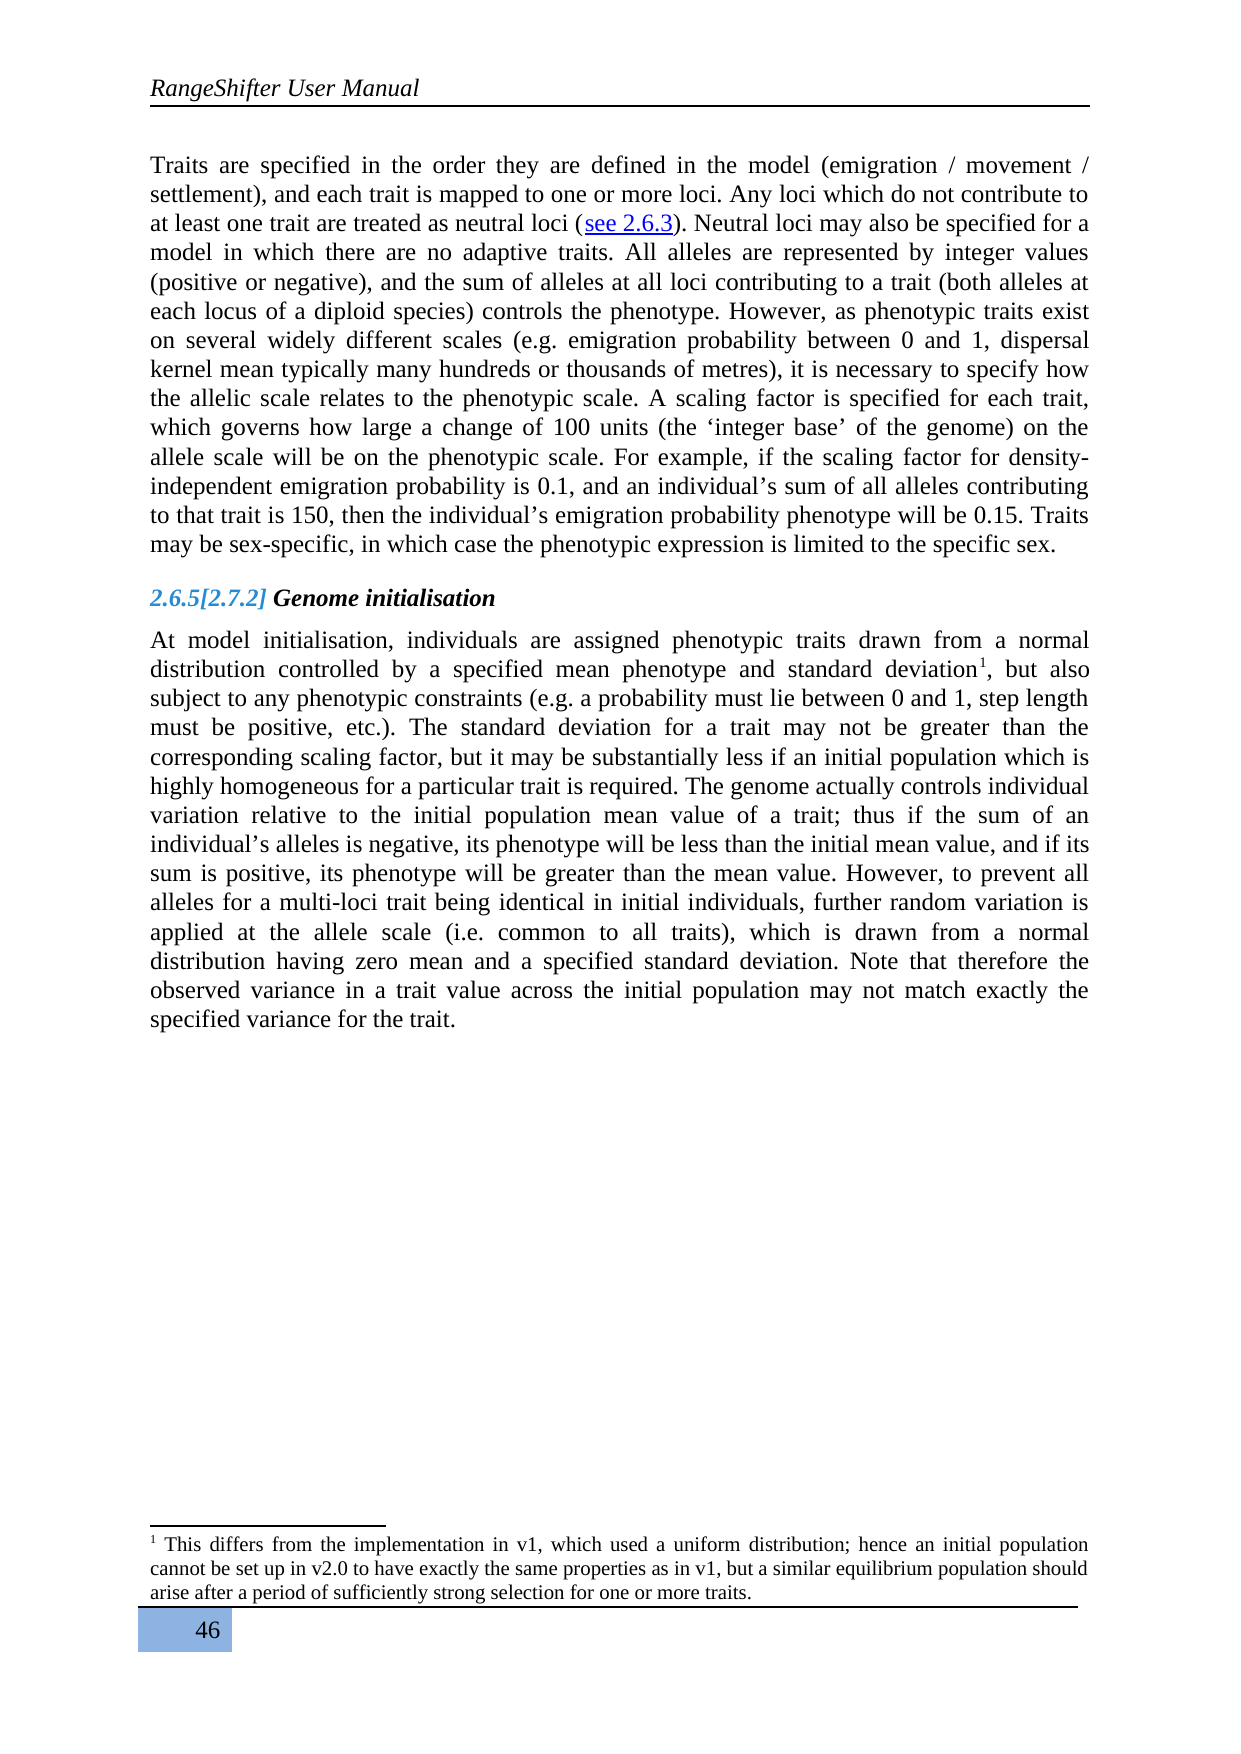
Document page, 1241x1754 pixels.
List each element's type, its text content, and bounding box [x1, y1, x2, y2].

subtitle Genome initialisation [150, 583, 1090, 612]
list At model initialisation, individuals are assigned phenotypic traits drawn from a normal distribution controlled by a specified mean phenotype and standard deviation, but also subject to any phenotypic constraints (e.g. a probability must lie between 0 and 1, step length must be positive, etc.). The standard deviation for a trait may not be greater than the corresponding scaling factor, but it may be substantially less if an initial population which is highly homogeneous for a particular trait is required. The genome actually controls individual variation relative to the initial population mean value of a trait; thus if the sum of an individual’s alleles is negative, its phenotype will be less than the initial mean value, and if its sum is positive, its phenotype will be greater than the mean value. However, to prevent all alleles for a multi-loci trait being identical in initial individuals, further random variation is applied at the allele scale (i.e. common to all traits), which is drawn from a normal distribution having zero mean and a specified standard deviation. Note that therefore the observed variance in a trait value across the initial population may not match exactly the specified variance for the trait. [150, 625, 1090, 1033]
list Traits are specified in the order they are defined in the model (emigration / movement / settlement), and each trait is mapped to one or more loci. Any loci which do not contribute to at least one trait are treated as neutral loci (see 2.6.3). Neutral loci may also be specified for a model in which there are no adaptive traits. All alleles are represented by integer values (positive or negative), and the sum of alleles at all loci contributing to a trait (both alleles at each locus of a diploid species) controls the phenotype. However, as phenotypic traits exist on several widely different scales (e.g. emigration probability between 0 and 1, dispersal kernel mean typically many hundreds or thousands of metres), it is necessary to specify how the allelic scale relates to the phenotypic scale. A scaling factor is specified for each trait, which governs how large a change of 100 units (the ‘integer base’ of the genome) on the allele scale will be on the phenotypic scale. For example, if the scaling factor for density-independent emigration probability is 0.1, and an individual’s sum of all alleles contributing to that trait is 150, then the individual’s emigration probability phenotype will be 0.15. Traits may be sex-specific, in which case the phenotypic expression is limited to the specific sex. [150, 150, 1090, 558]
